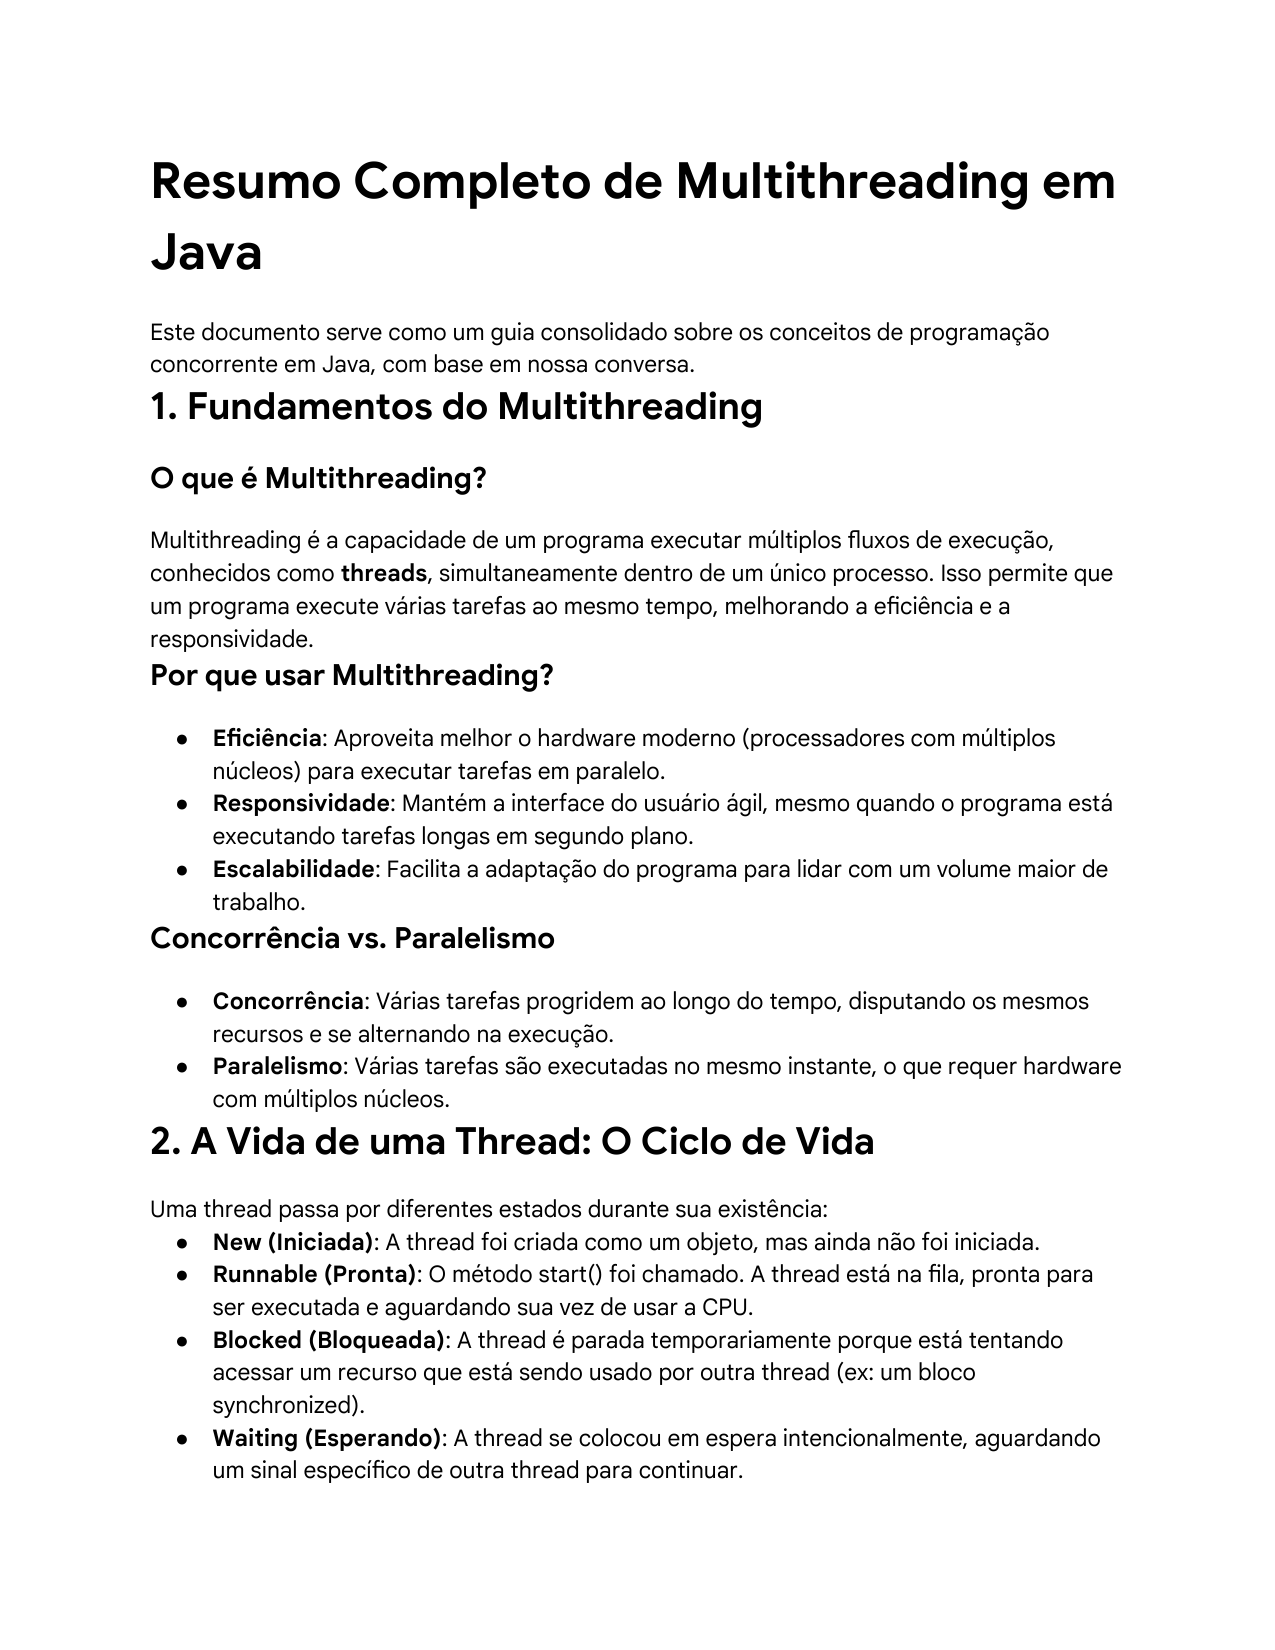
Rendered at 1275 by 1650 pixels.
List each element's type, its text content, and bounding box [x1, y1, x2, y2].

subtitle Resumo Completo de Multithreading em Java [150, 150, 1125, 284]
subtitle 1. Fundamentos do Multithreading [150, 383, 1125, 430]
text Uma thread passa por diferentes estados durante sua existência: [150, 1195, 1125, 1224]
list Eficiência: Aproveita melhor o hardware moderno (processadores com múltiplos núcleos) para executar tarefas em paralelo. [175, 724, 1125, 786]
list Blocked (Bloqueada): A thread é parada temporariamente porque está tentando acessar um recurso que está sendo usado por outra thread (ex: um bloco synchronized). [175, 1326, 1125, 1420]
subtitle 2. A Vida de uma Thread: O Ciclo de Vida [150, 1118, 1125, 1165]
subtitle Concorrência vs. Paralelismo [150, 921, 1125, 957]
list New (Iniciada): A thread foi criada como um objeto, mas ainda não foi iniciada. [175, 1228, 1125, 1256]
list Paralelismo: Várias tarefas são executadas no mesmo instante, o que requer hardware com múltiplos núcleos. [175, 1053, 1125, 1114]
subtitle Por que usar Multithreading? [150, 658, 1125, 694]
list Runnable (Pronta): O método start() foi chamado. A thread está na fila, pronta para ser executada e aguardando sua vez de usar a CPU. [175, 1260, 1125, 1322]
subtitle O que é Multithreading? [150, 460, 1125, 497]
text Este documento serve como um guia consolidado sobre os conceitos de programação concorrente em Java, com base em nossa conversa. [150, 318, 1125, 379]
list Responsividade: Mantém a interface do usuário ágil, mesmo quando o programa está executando tarefas longas em segundo plano. [175, 790, 1125, 851]
list Escalabilidade: Facilita a adaptação do programa para lidar com um volume maior de trabalho. [175, 855, 1125, 917]
text Multithreading é a capacidade de um programa executar múltiplos fluxos de execução, conhecidos como threads, simultaneamente dentro de um único processo. Isso permite que um programa execute várias tarefas ao mesmo tempo, melhorando a eficiência e a responsividade. [150, 527, 1125, 654]
list Concorrência: Várias tarefas progridem ao longo do tempo, disputando os mesmos recursos e se alternando na execução. [175, 987, 1125, 1049]
list Waiting (Esperando): A thread se colocou em espera intencionalmente, aguardando um sinal específico de outra thread para continuar. [175, 1424, 1125, 1485]
